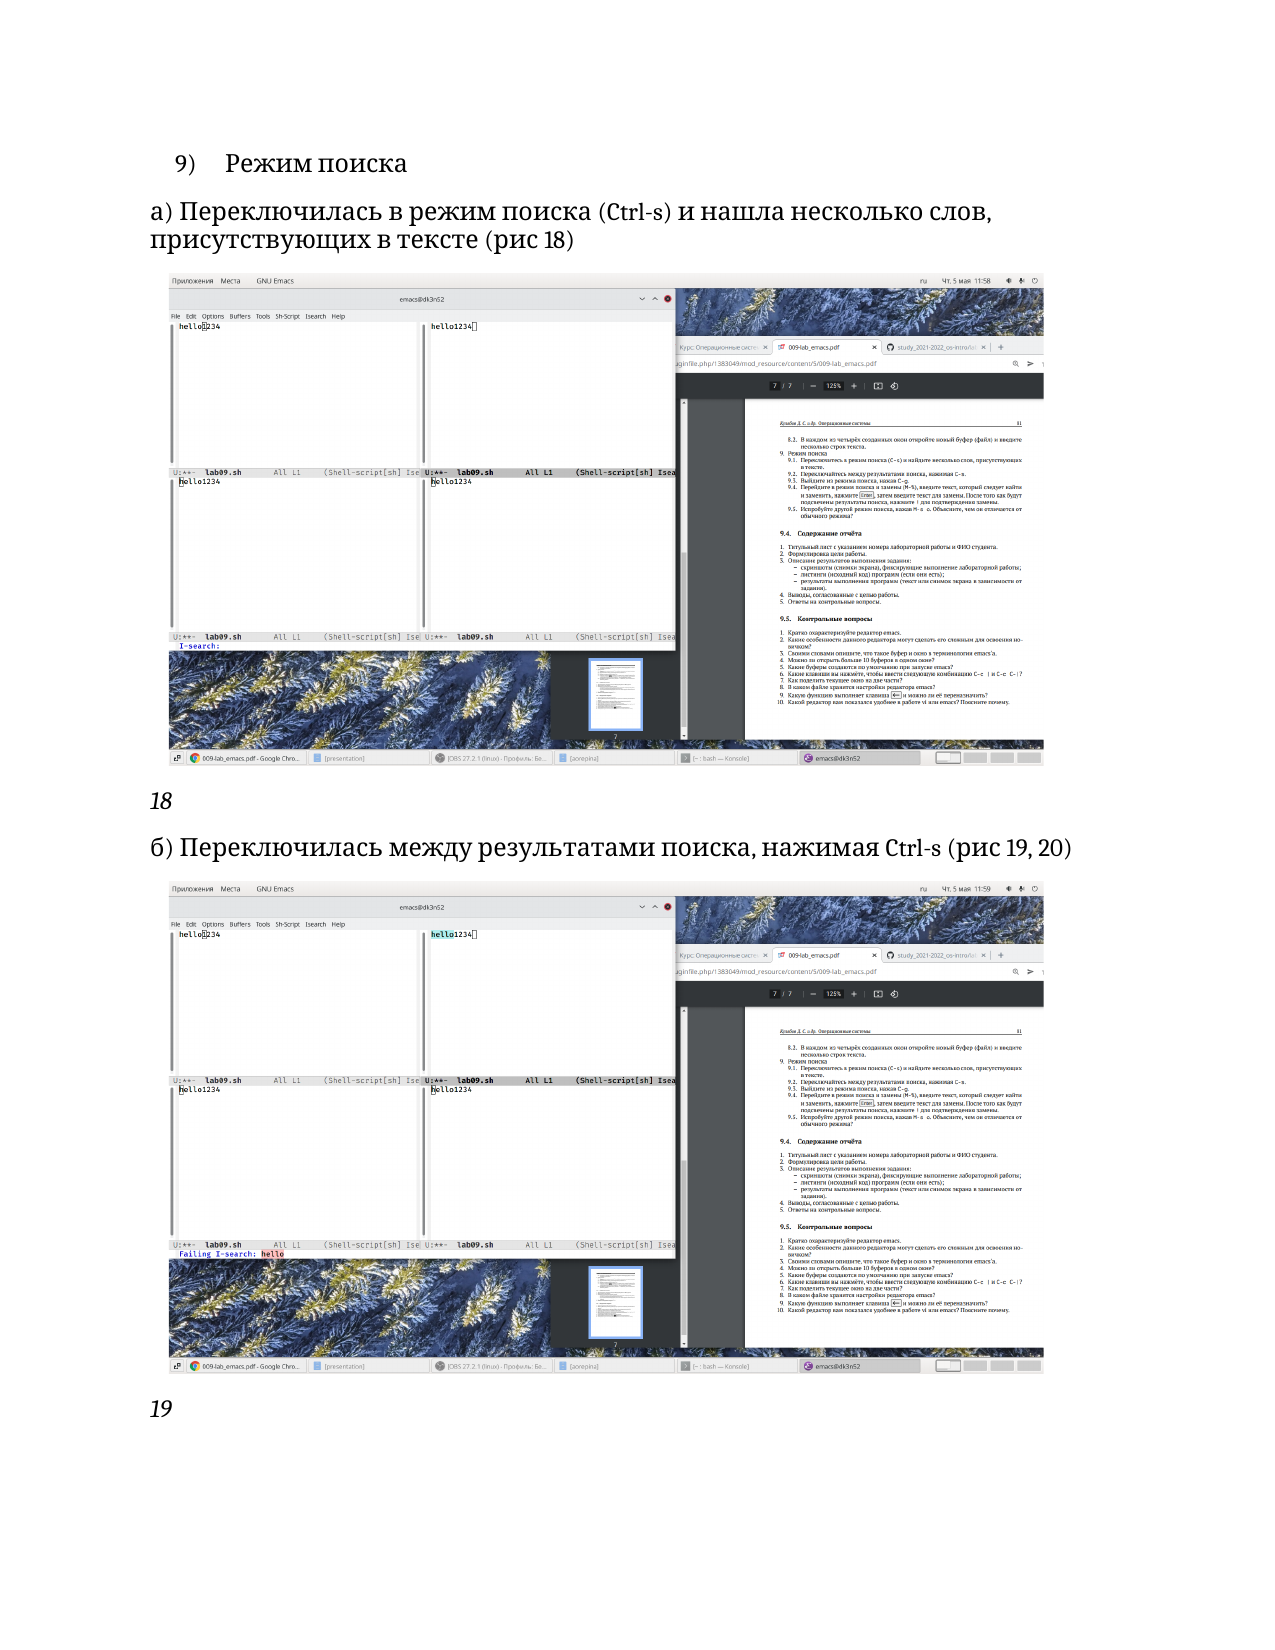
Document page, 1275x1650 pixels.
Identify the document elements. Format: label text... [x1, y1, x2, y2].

picture [168, 273, 1044, 766]
picture [168, 881, 1044, 1374]
text а) Переключилась в режим поиска (Ctrl-s) и нашла несколько слов, присутствующих в тексте (рис 18) [150, 197, 1125, 255]
text б) Переключилась между результатами поиска, нажимая Ctrl-s (рис 19, 20) [150, 834, 1125, 863]
text 18 [150, 787, 1125, 816]
list Режим поиска [175, 150, 1125, 179]
text 19 [150, 1395, 1125, 1423]
